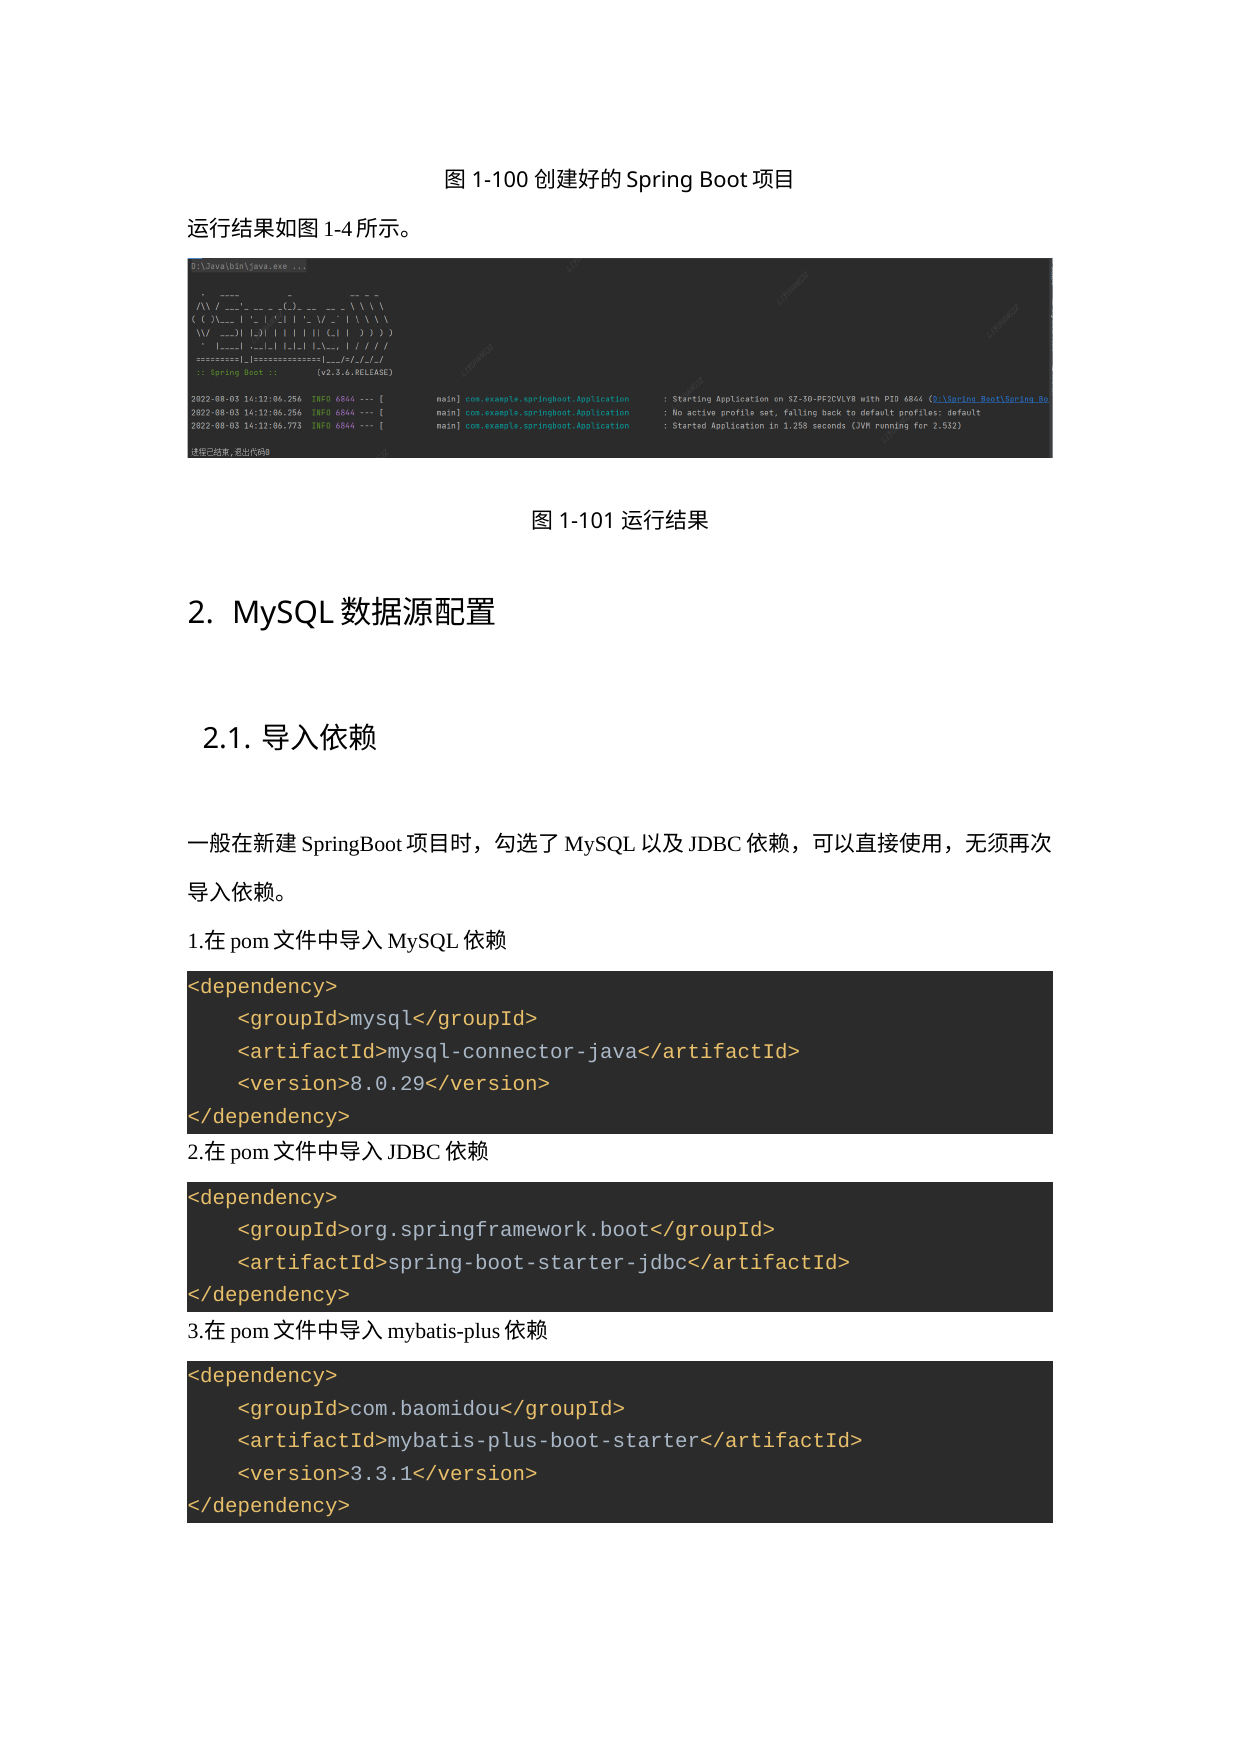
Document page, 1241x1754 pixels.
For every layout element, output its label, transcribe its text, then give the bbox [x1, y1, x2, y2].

text 1.在pom文件中导入MySQL依赖 [187, 923, 1053, 956]
text 2.在pom文件中导入JDBC依赖 [187, 1134, 1053, 1166]
subtitle 导入依赖 [202, 703, 1053, 768]
text <dependency> <groupId>org.springframework.boot</groupId> <artifactId>spring-boot-starter-jdbc</artifactId> </dependency> [187, 1182, 1053, 1312]
text 运行结果如图1-4所示。 [187, 210, 1053, 243]
text <dependency> <groupId>com.baomidou</groupId> <artifactId>mybatis-plus-boot-starter</artifactId> <version>3.3.1</version> </dependency> [187, 1361, 1053, 1523]
text 3.在pom文件中导入mybatis-plus依赖 [187, 1312, 1053, 1345]
subtitle MySQL数据源配置 [187, 578, 1053, 643]
text <dependency> <groupId>mysql</groupId> <artifactId>mysql-connector-java</artifactId> <version>8.0.29</version> </dependency> [187, 971, 1053, 1134]
picture [187, 258, 1053, 458]
text 一般在新建SpringBoot项目时，勾选了MySQL以及JDBC依赖，可以直接使用，无须再次导入依赖。 [187, 826, 1053, 907]
